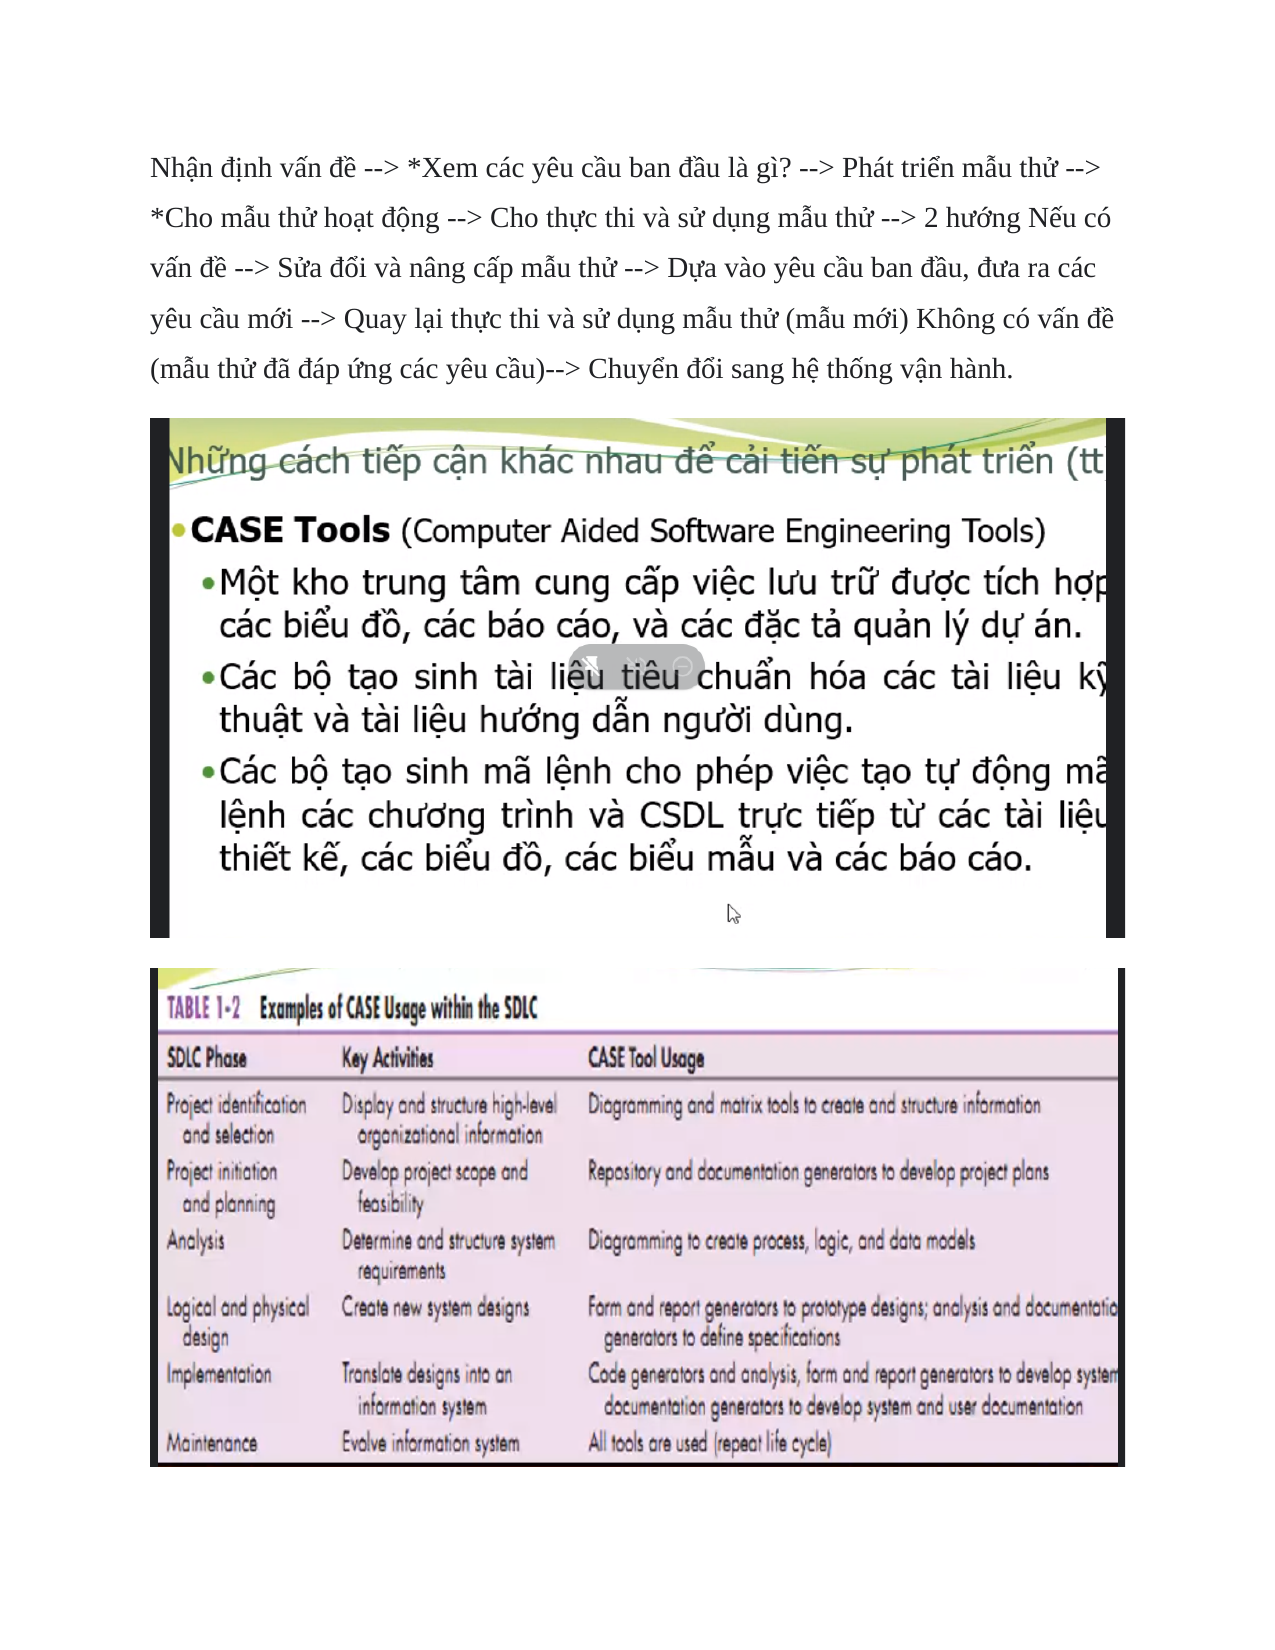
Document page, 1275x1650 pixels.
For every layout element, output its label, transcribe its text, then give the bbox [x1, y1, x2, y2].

picture [150, 968, 1125, 1467]
picture [150, 418, 1125, 938]
text Nhận định vấn đề --> *Xem các yêu cầu ban đầu là gì? --> Phát triển mẫu thử --> *Cho mẫu thử hoạt động --> Cho thực thi và sử dụng mẫu thử --> 2 hướng Nếu có vấn đề --> Sửa đổi và nâng cấp mẫu thử --> Dựa vào yêu cầu ban đầu, đưa ra các yêu cầu mới --> Quay lại thực thi và sử dụng mẫu thử (mẫu mới) Không có vấn đề (mẫu thử đã đáp ứng các yêu cầu)--> Chuyển đổi sang hệ thống vận hành. [150, 150, 1125, 385]
